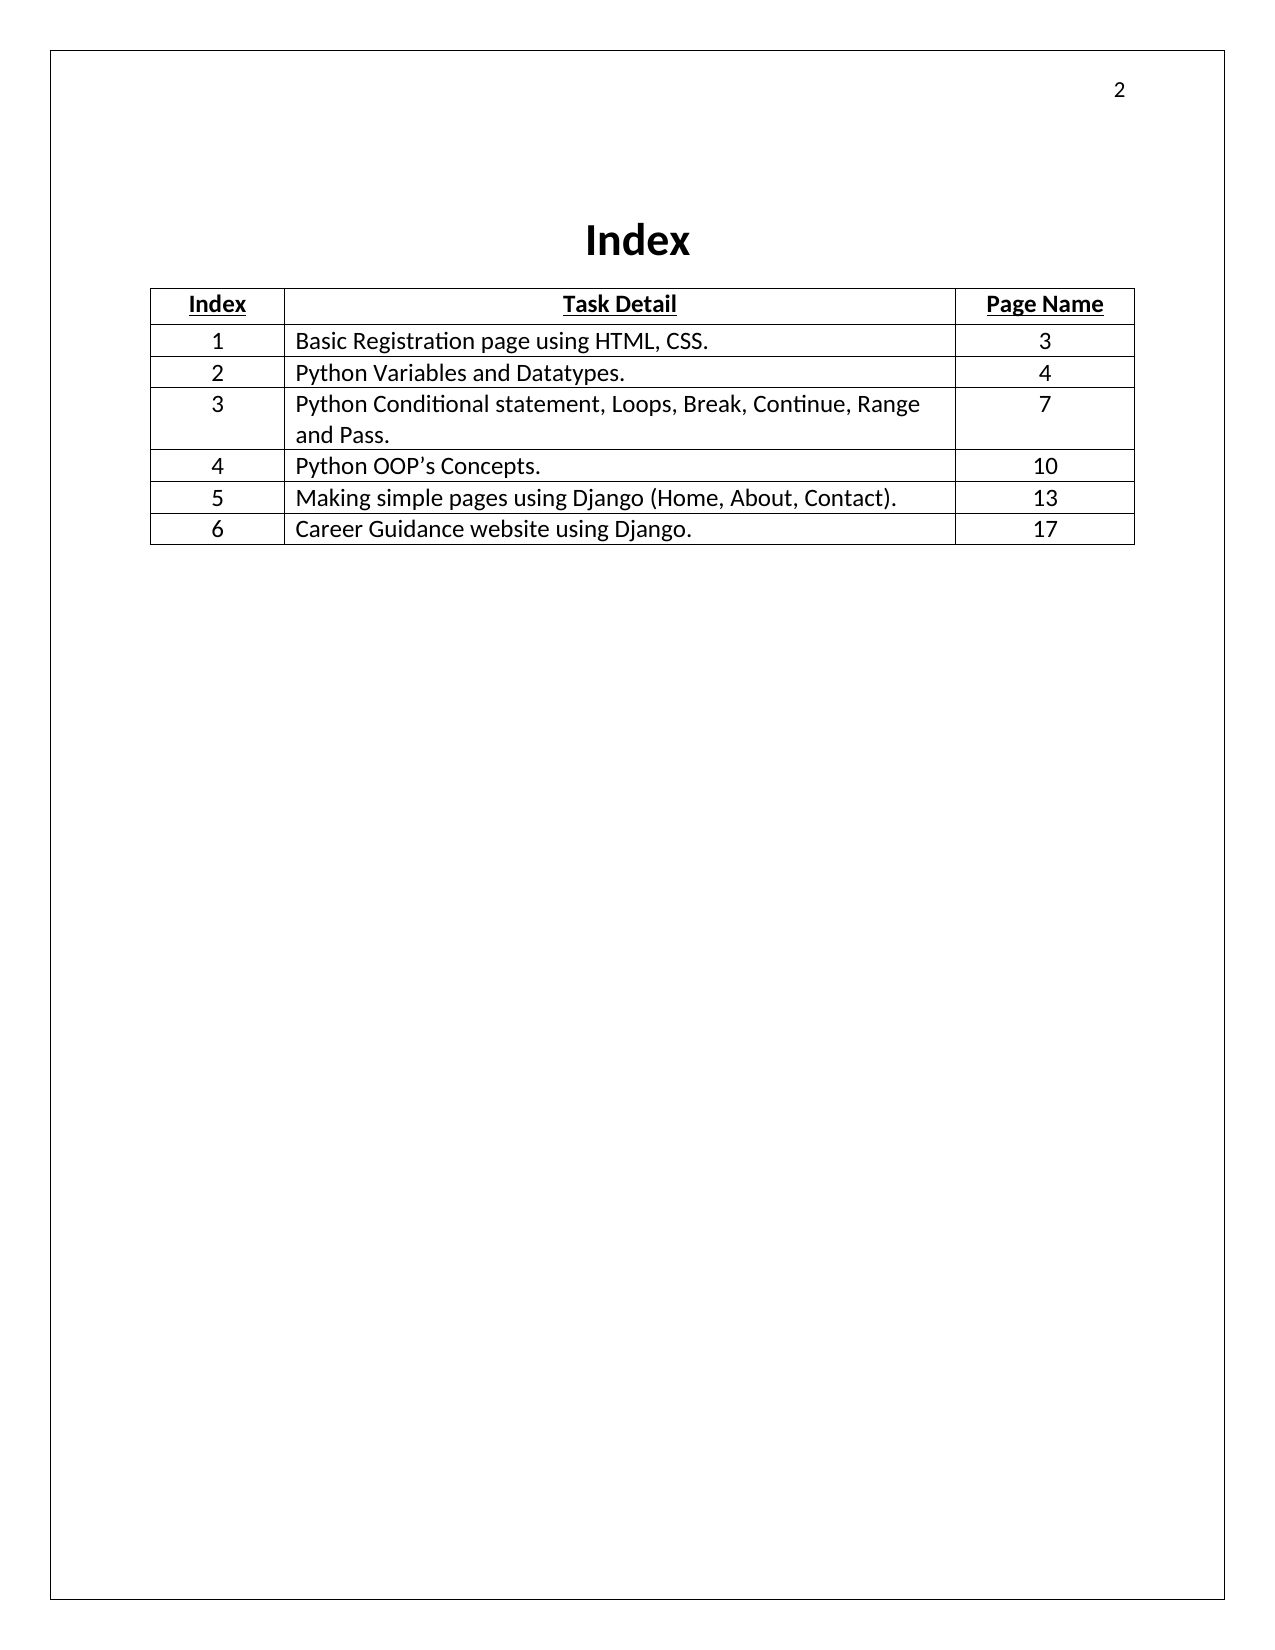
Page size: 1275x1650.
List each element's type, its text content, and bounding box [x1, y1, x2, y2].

text Index [150, 211, 1125, 267]
table_cell 17 [956, 514, 1134, 544]
table_cell Python Conditional statement, Loops, Break, Continue, Range and Pass. [285, 388, 955, 449]
table_cell 13 [956, 482, 1134, 512]
table_cell 4 [151, 450, 284, 481]
table_cell 1 [151, 325, 284, 356]
table_cell 6 [151, 514, 284, 544]
table_cell 4 [956, 357, 1134, 387]
table_cell Python Variables and Datatypes. [285, 357, 955, 387]
table_cell Career Guidance website using Django. [285, 514, 955, 544]
table_cell 7 [956, 388, 1134, 449]
table_cell Python OOP’s Concepts. [285, 450, 955, 481]
table_header Index [151, 289, 284, 324]
table_cell 3 [151, 388, 284, 449]
table_cell 10 [956, 450, 1134, 481]
table_cell Basic Registration page using HTML, CSS. [285, 325, 955, 356]
table_cell 5 [151, 482, 284, 512]
table_header Page Name [956, 289, 1134, 324]
table_cell Making simple pages using Django (Home, About, Contact). [285, 482, 955, 512]
table_cell 2 [151, 357, 284, 387]
table_cell 3 [956, 325, 1134, 356]
table_header Task Detail [285, 289, 955, 324]
